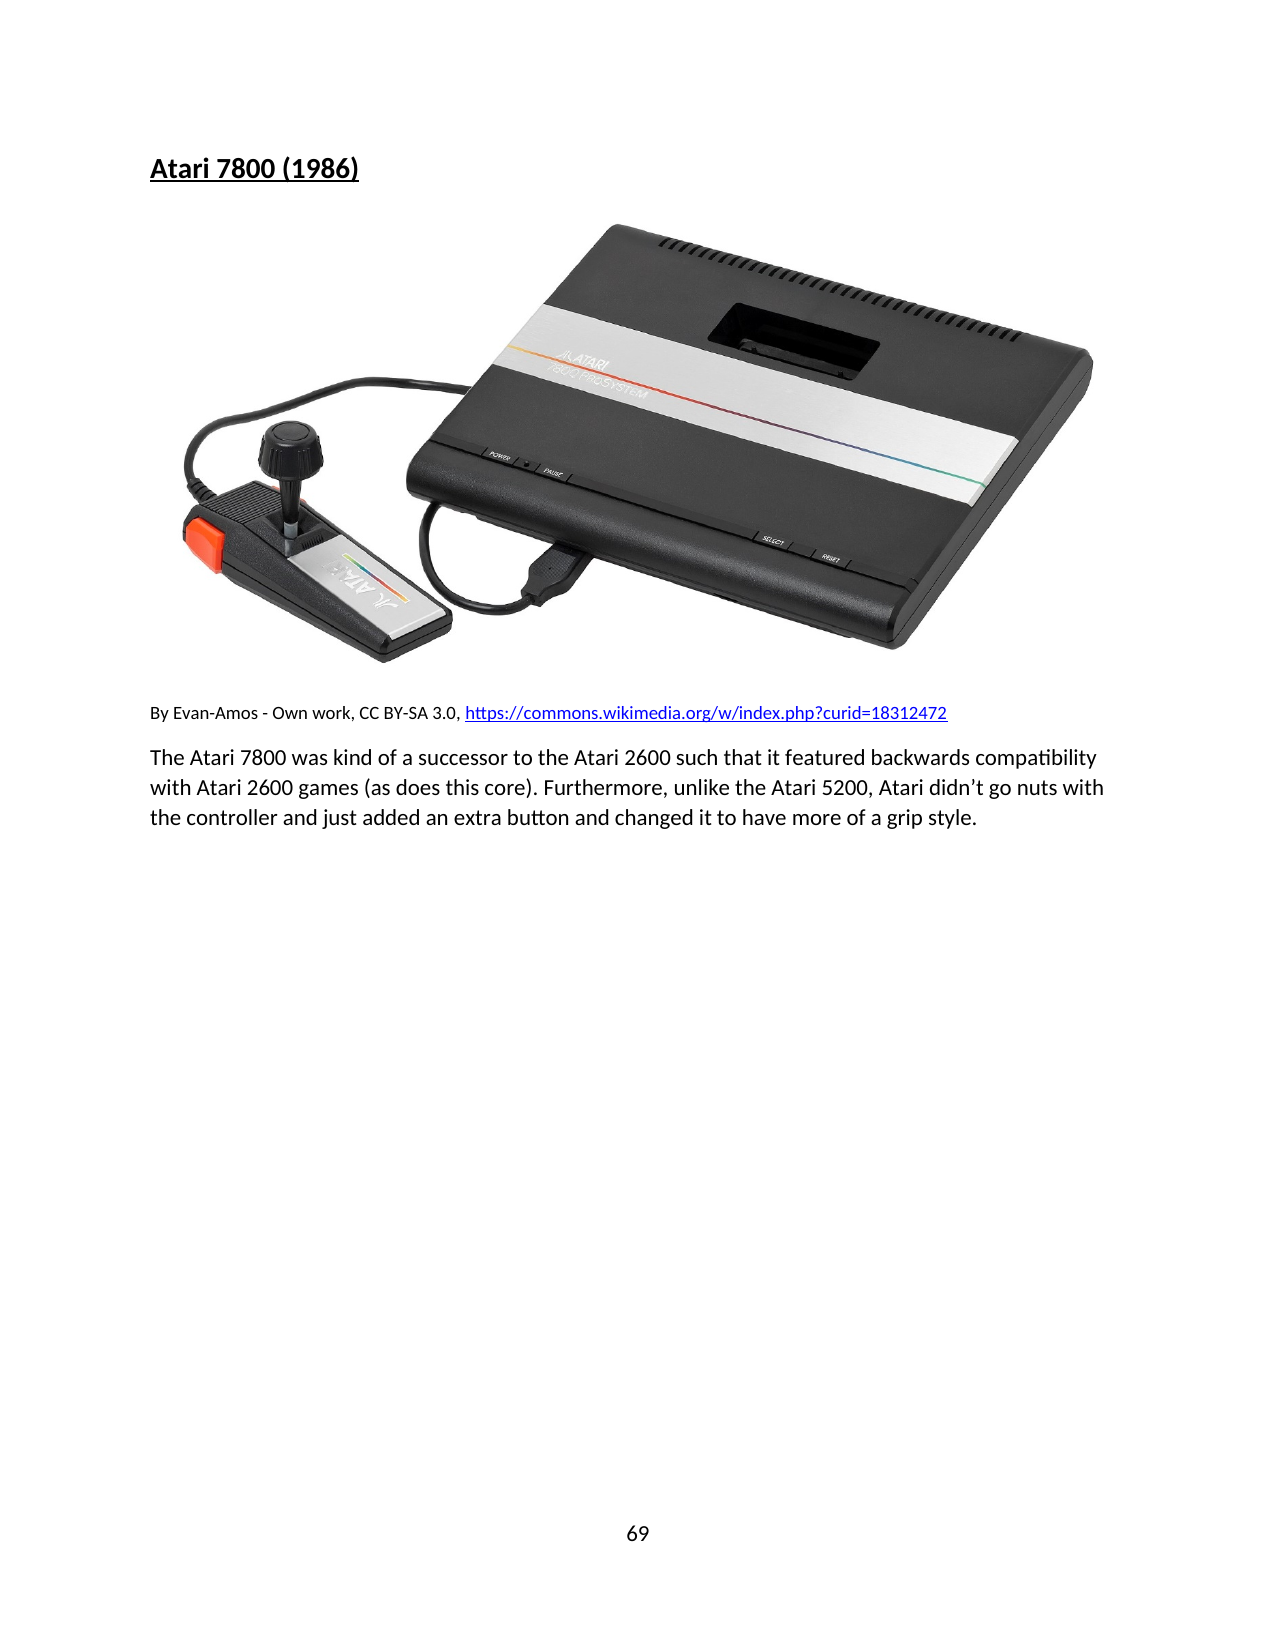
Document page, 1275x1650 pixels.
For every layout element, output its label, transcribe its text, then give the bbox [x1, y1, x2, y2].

text The Atari 7800 was kind of a successor to the Atari 2600 such that it featured backwards compatibility with Atari 2600 games (as does this core). Furthermore, unlike the Atari 5200, Atari didn’t go nuts with the controller and just added an extra button and changed it to have more of a grip style. [150, 743, 1125, 831]
text Atari 7800 (1986) By Evan-Amos - Own work, CC BY-SA 3.0, https://commons.wikimedia.org/w/index.php?curid=18312472 [150, 150, 1125, 187]
text Atari 7800 (1986) By Evan-Amos - Own work, CC BY-SA 3.0, https://commons.wikimedia.org/w/index.php?curid=18312472 [150, 700, 1125, 724]
picture [150, 187, 1125, 700]
